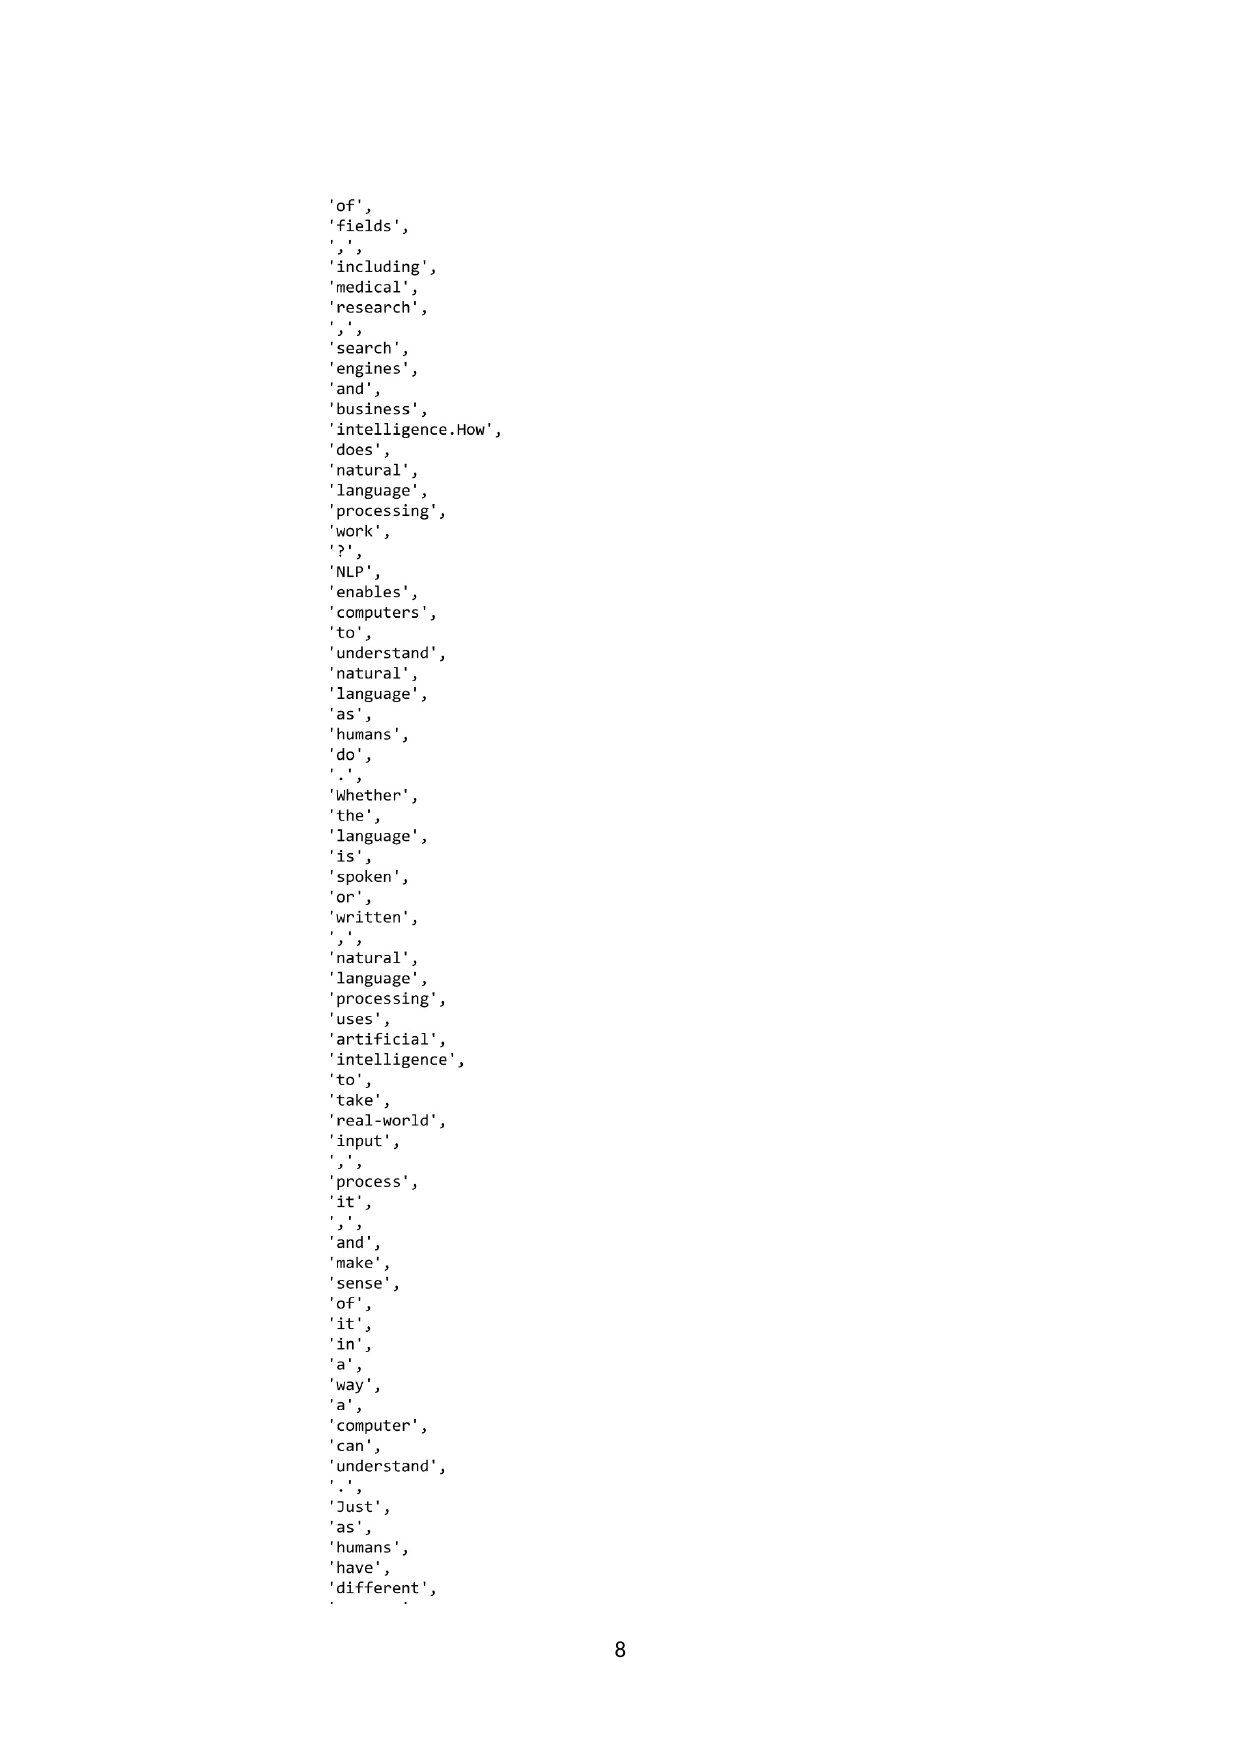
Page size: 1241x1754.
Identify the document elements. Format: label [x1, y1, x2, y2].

picture [133, 150, 1108, 1604]
